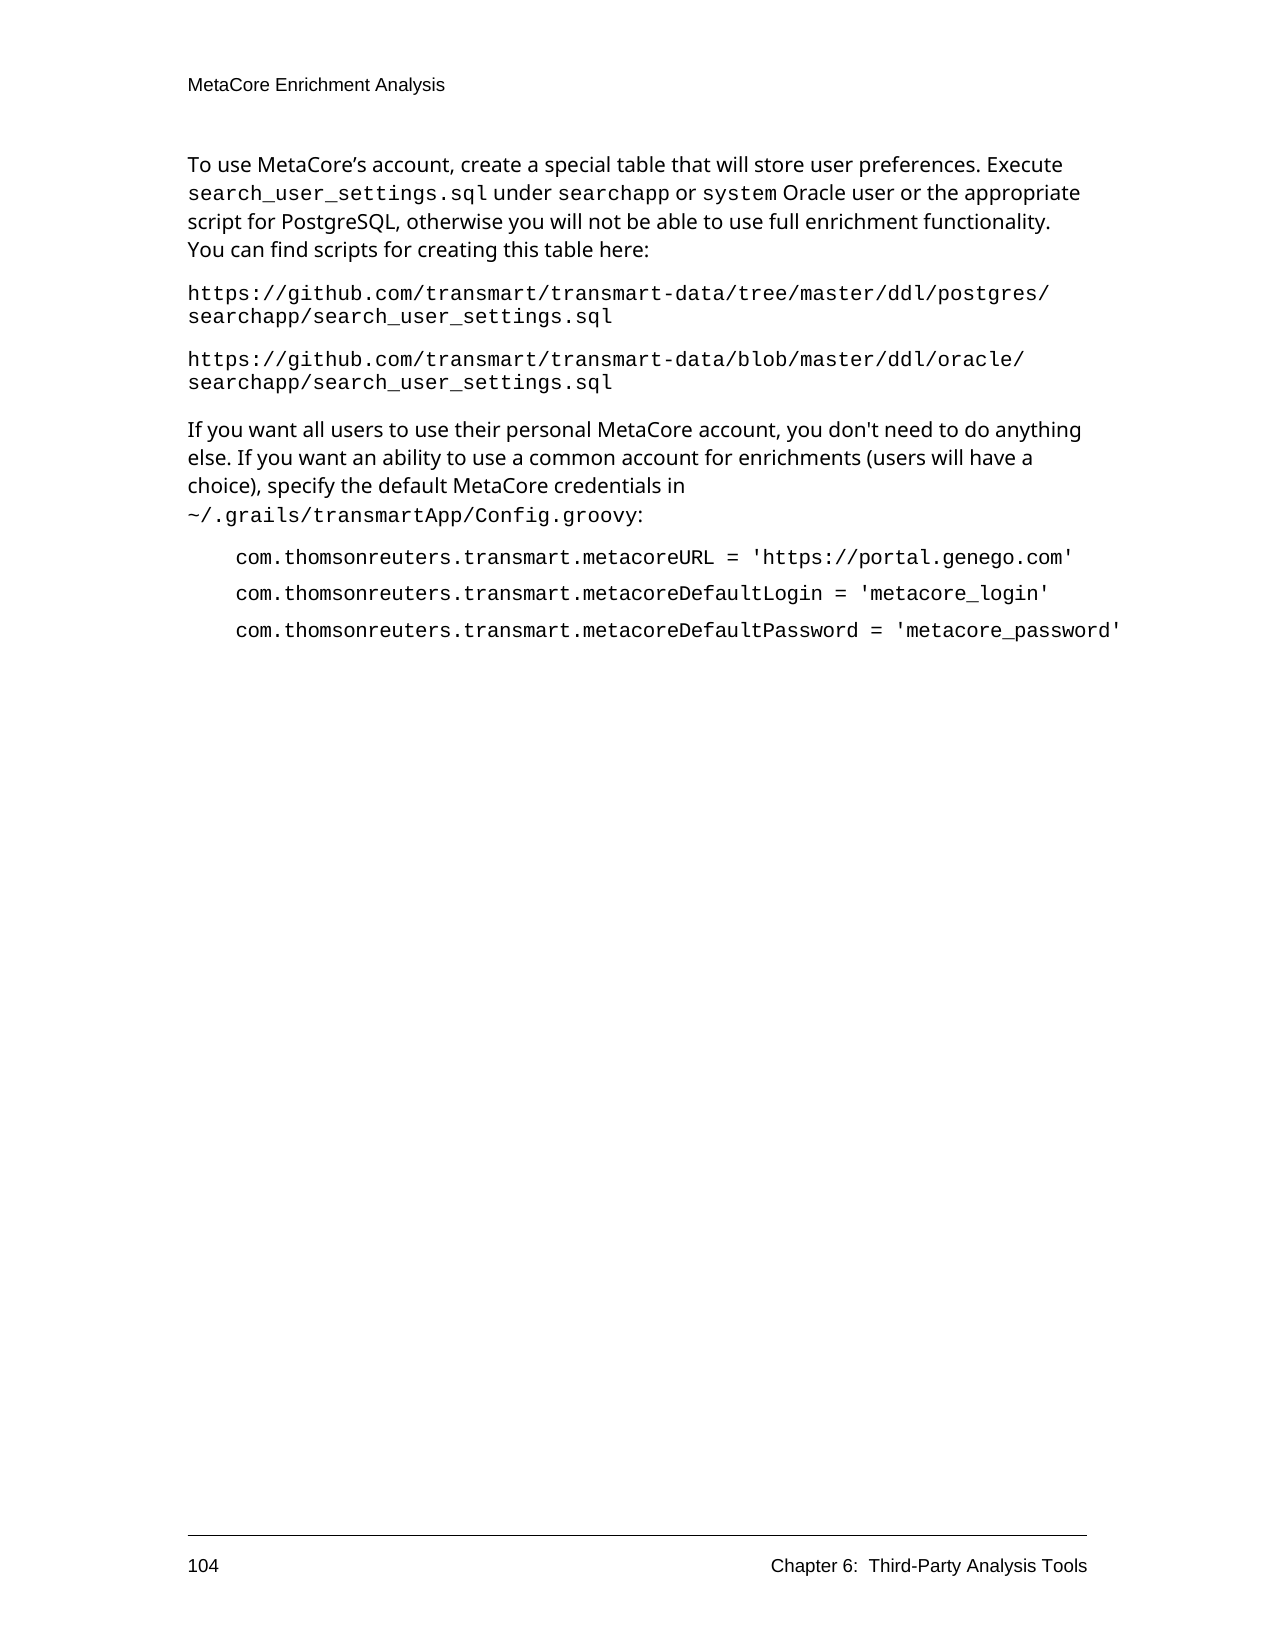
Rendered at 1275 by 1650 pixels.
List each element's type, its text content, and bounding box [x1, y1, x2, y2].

text If you want all users to use their personal MetaCore account, you don't need to do anything else. If you want an ability to use a common account for enrichments (users will have a choice), specify the default MetaCore credentials in ~/.grails/transmartApp/Config.groovy: [187, 415, 1087, 528]
text com.thomsonreuters.transmart.metacoreDefaultPassword = 'metacore_password' [187, 619, 1132, 643]
text https://github.com/transmart/transmart-data/tree/master/ddl/postgres/searchapp/search_user_settings.sql [187, 283, 1087, 330]
text com.thomsonreuters.transmart.metacoreDefaultLogin = 'metacore_login' [187, 583, 1087, 607]
text https://github.com/transmart/transmart-data/blob/master/ddl/oracle/searchapp/search_user_settings.sql [187, 349, 1087, 396]
text com.thomsonreuters.transmart.metacoreURL = 'https://portal.genego.com' [187, 547, 1102, 571]
text To use MetaCore’s account, create a special table that will store user preferences. Execute search_user_settings.sql under searchapp or system Oracle user or the appropriate script for PostgreSQL, otherwise you will not be able to use full enrichment functionality. You can find scripts for creating this table here: [187, 150, 1087, 264]
